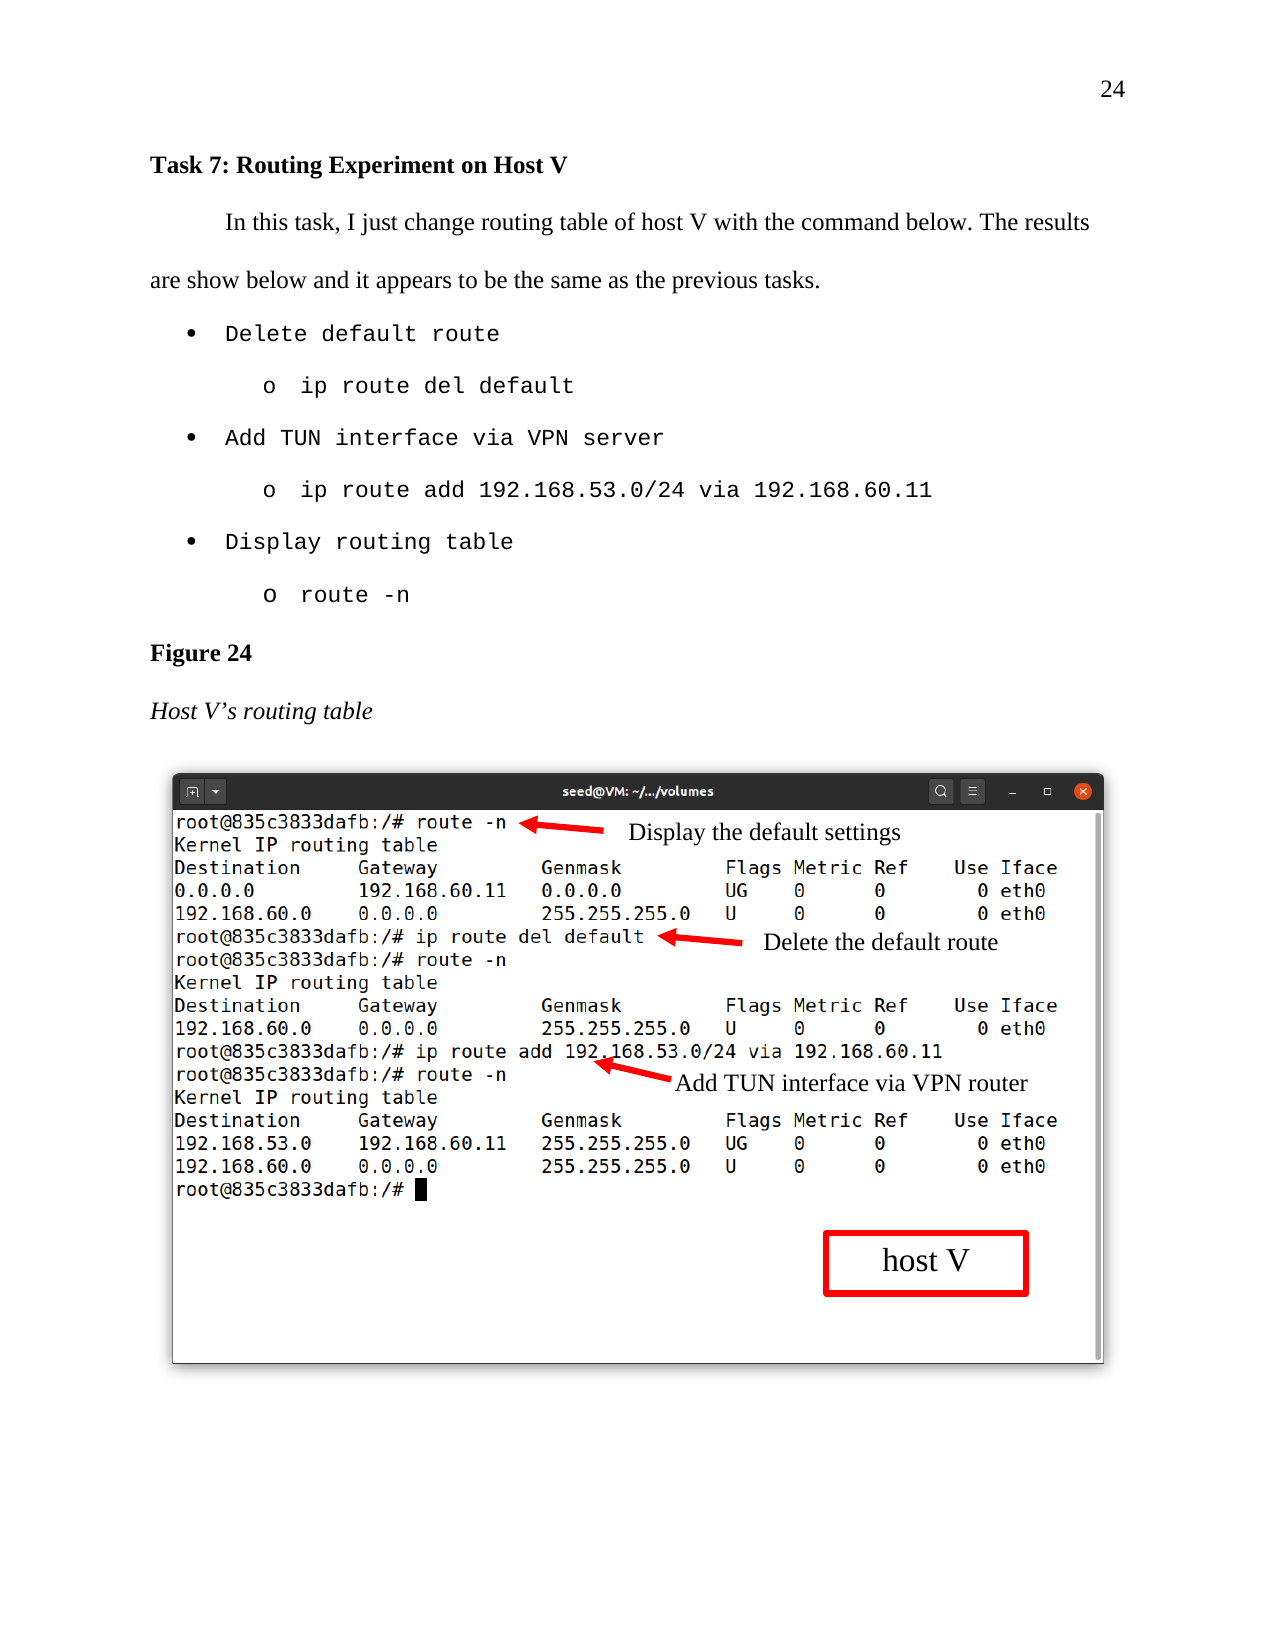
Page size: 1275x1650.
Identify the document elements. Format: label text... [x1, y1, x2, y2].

list Delete default route [187, 322, 1125, 348]
list route -n [262, 582, 1125, 610]
text Figure 24 [150, 638, 1125, 667]
list ip route add 192.168.53.0/24 via 192.168.60.11 [262, 478, 1125, 504]
list ip route del default [262, 374, 1125, 400]
text Task 7: Routing Experiment on Host V [150, 150, 1125, 179]
list Add TUN interface via VPN server [187, 426, 1125, 452]
text Host V’s routing table [150, 696, 1125, 725]
text In this task, I just change routing table of host V with the command below. The results are show below and it appears to be the same as the previous tasks. [150, 207, 1125, 294]
list Display routing table [187, 530, 1125, 556]
picture [150, 753, 1125, 1388]
